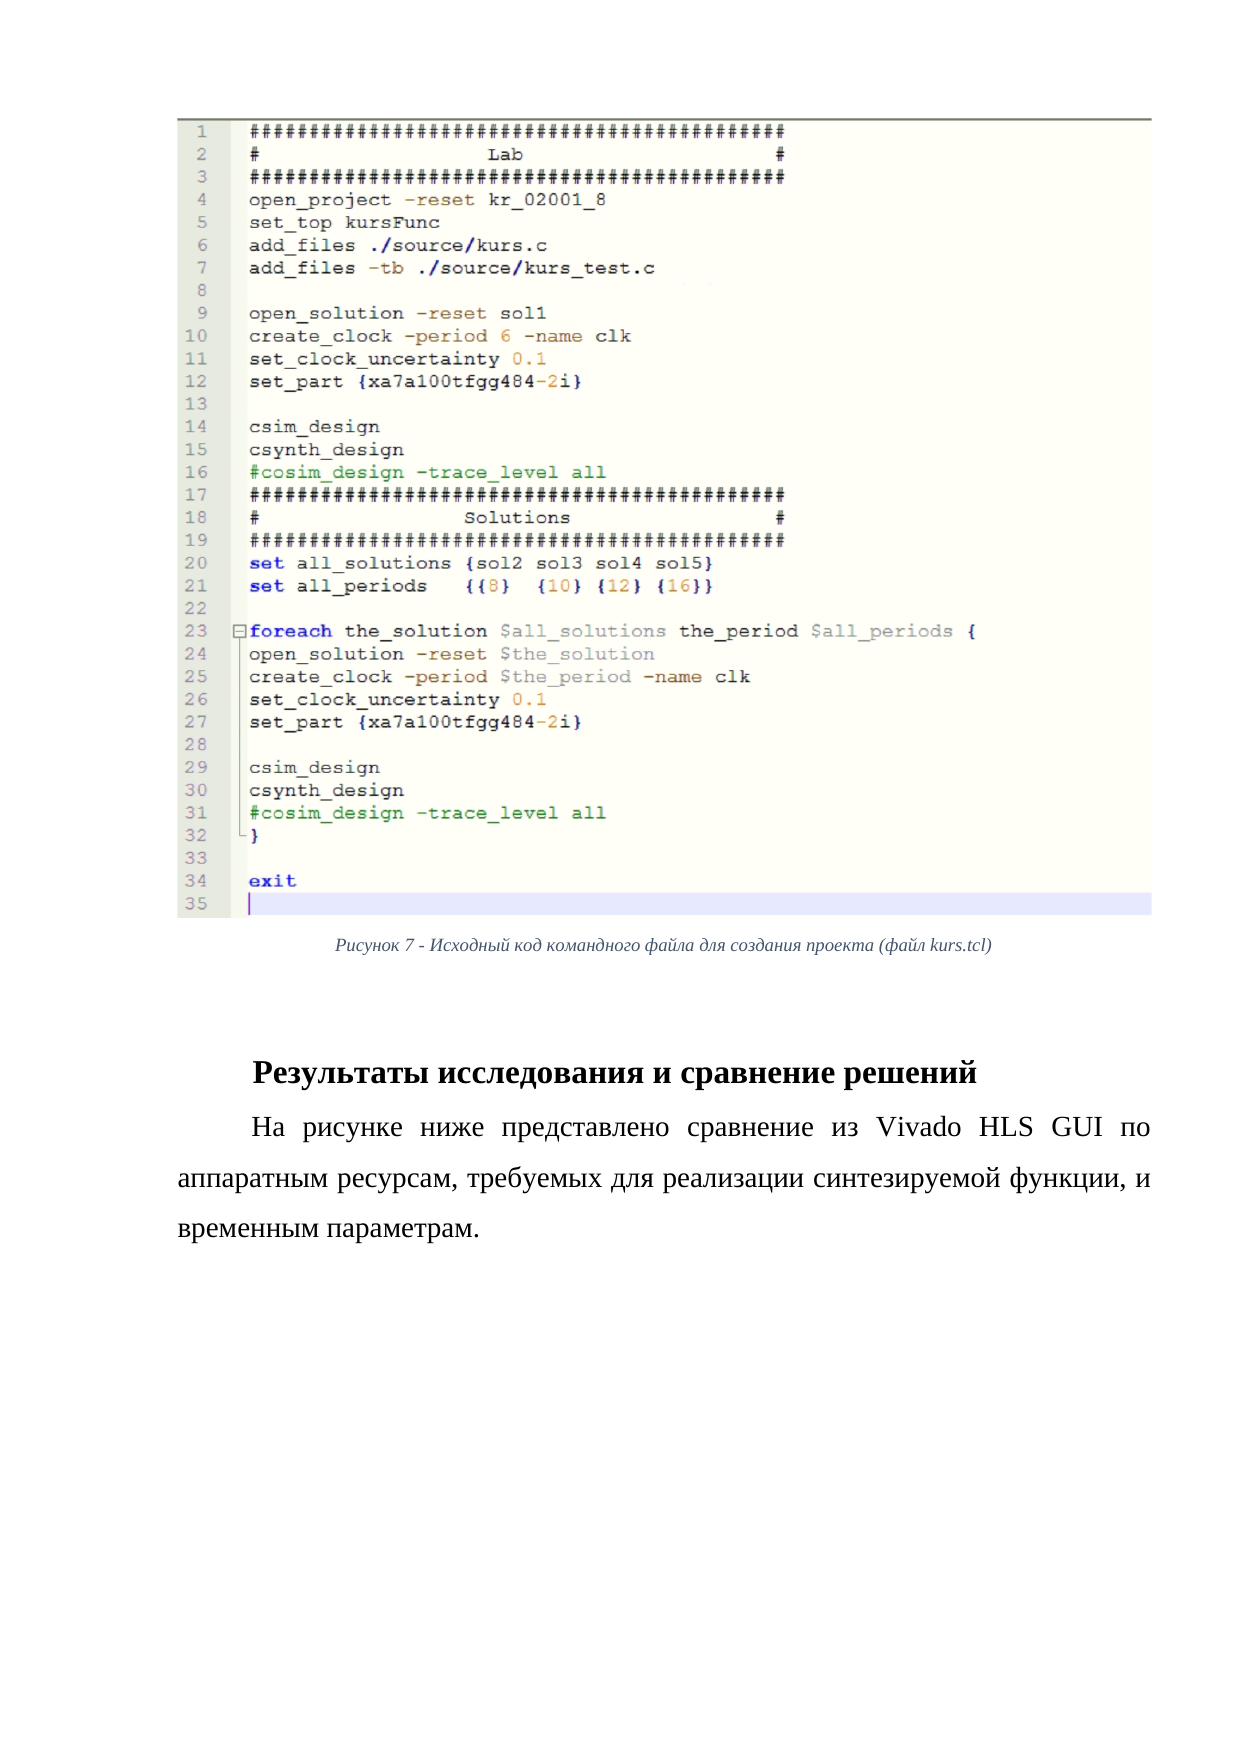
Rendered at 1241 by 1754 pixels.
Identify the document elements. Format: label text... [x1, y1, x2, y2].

subtitle Результаты исследования и сравнение решений [252, 1052, 1152, 1090]
picture [177, 118, 1152, 918]
text Рисунок 7 - Исходный код командного файла для создания проекта (файл kurs.tcl) [177, 934, 1152, 956]
text На рисунке ниже представлено сравнение из Vivado HLS GUI по аппаратным ресурсам, требуемых для реализации синтезируемой функции, и временным параметрам. [177, 1109, 1152, 1244]
